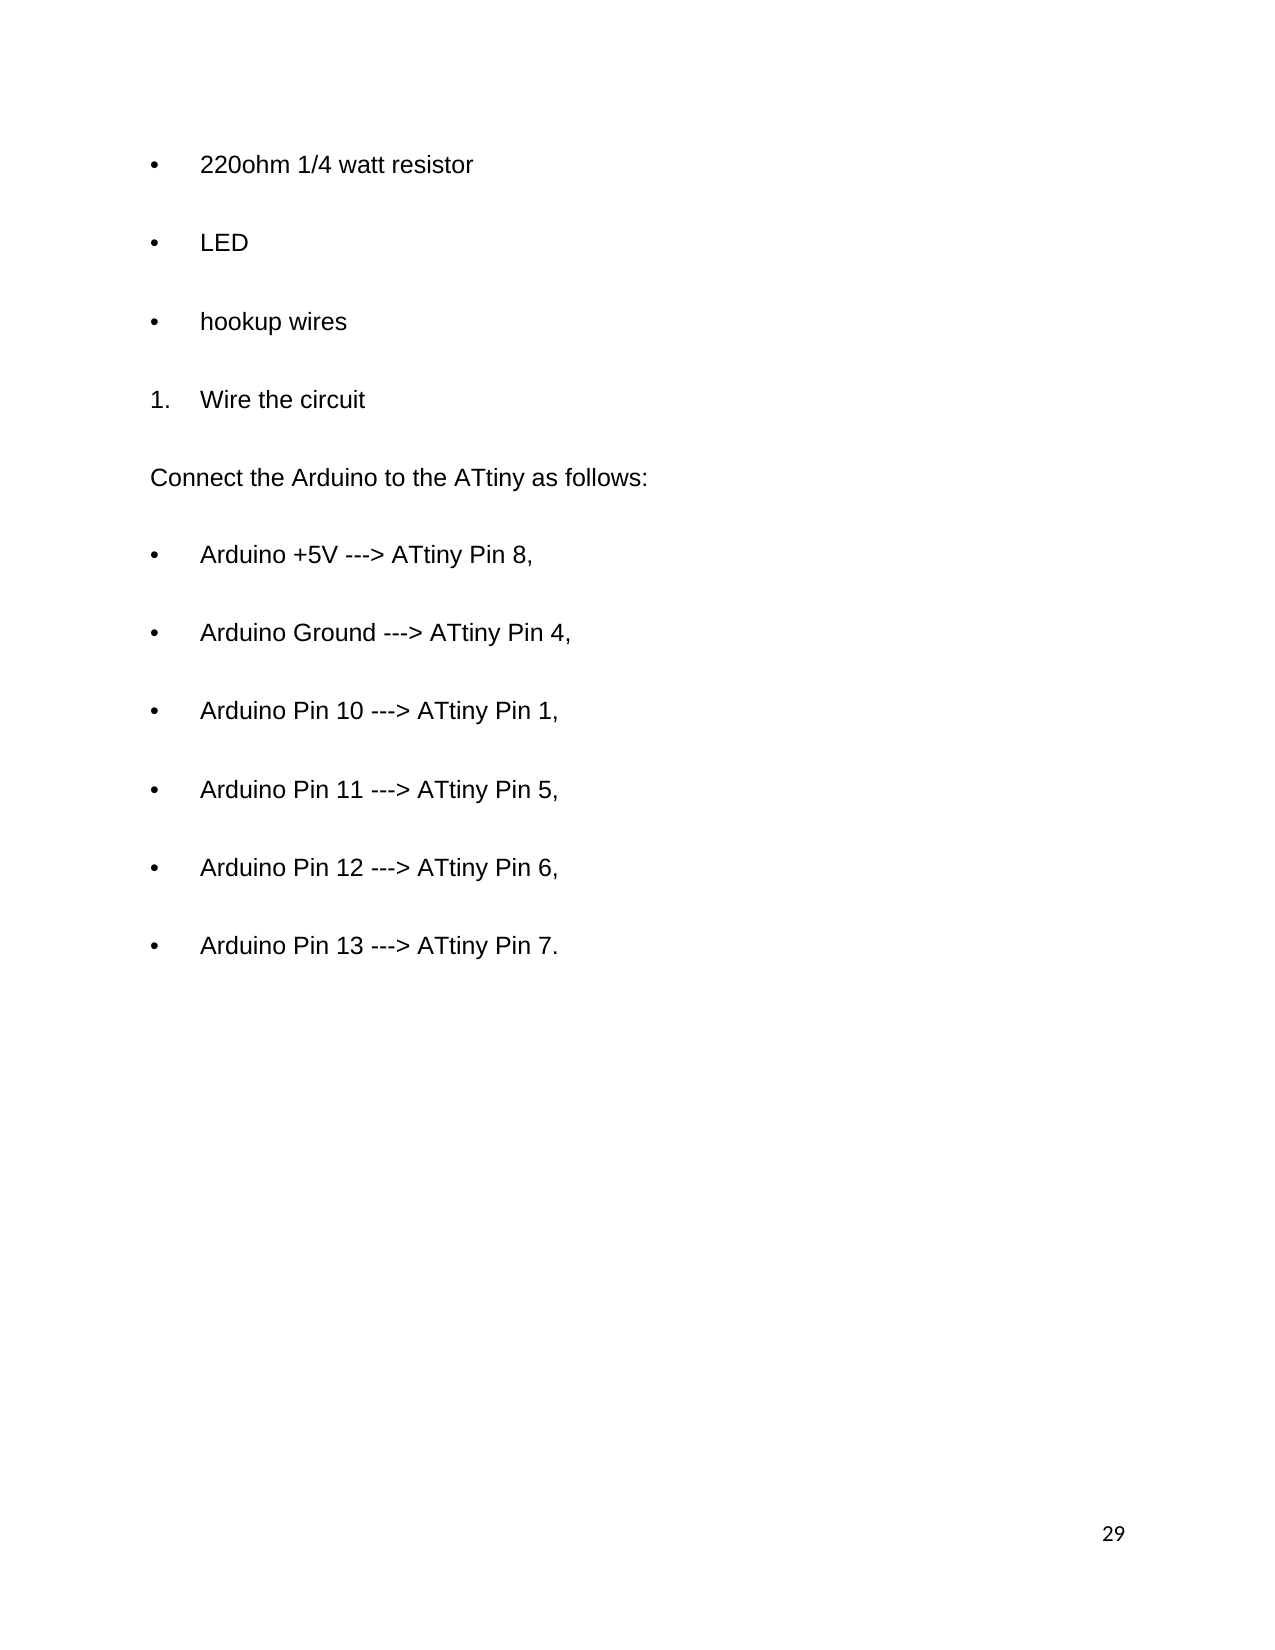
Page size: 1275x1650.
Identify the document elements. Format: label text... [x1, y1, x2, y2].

list Arduino Pin 12 ---> ATtiny Pin 6, [150, 853, 1125, 882]
list Arduino Ground ---> ATtiny Pin 4, [150, 618, 1125, 647]
list Arduino +5V ---> ATtiny Pin 8, [150, 539, 1125, 568]
list Arduino Pin 10 ---> ATtiny Pin 1, [150, 696, 1125, 725]
list Arduino Pin 11 ---> ATtiny Pin 5, [150, 774, 1125, 803]
list Wire the circuit [150, 385, 1125, 414]
list Arduino Pin 13 ---> ATtiny Pin 7. [150, 931, 1125, 960]
list 220ohm 1/4 watt resistor [150, 150, 1125, 179]
list hookup wires [150, 307, 1125, 335]
list LED [150, 228, 1125, 257]
text Connect the Arduino to the ATtiny as follows: [150, 463, 1125, 492]
